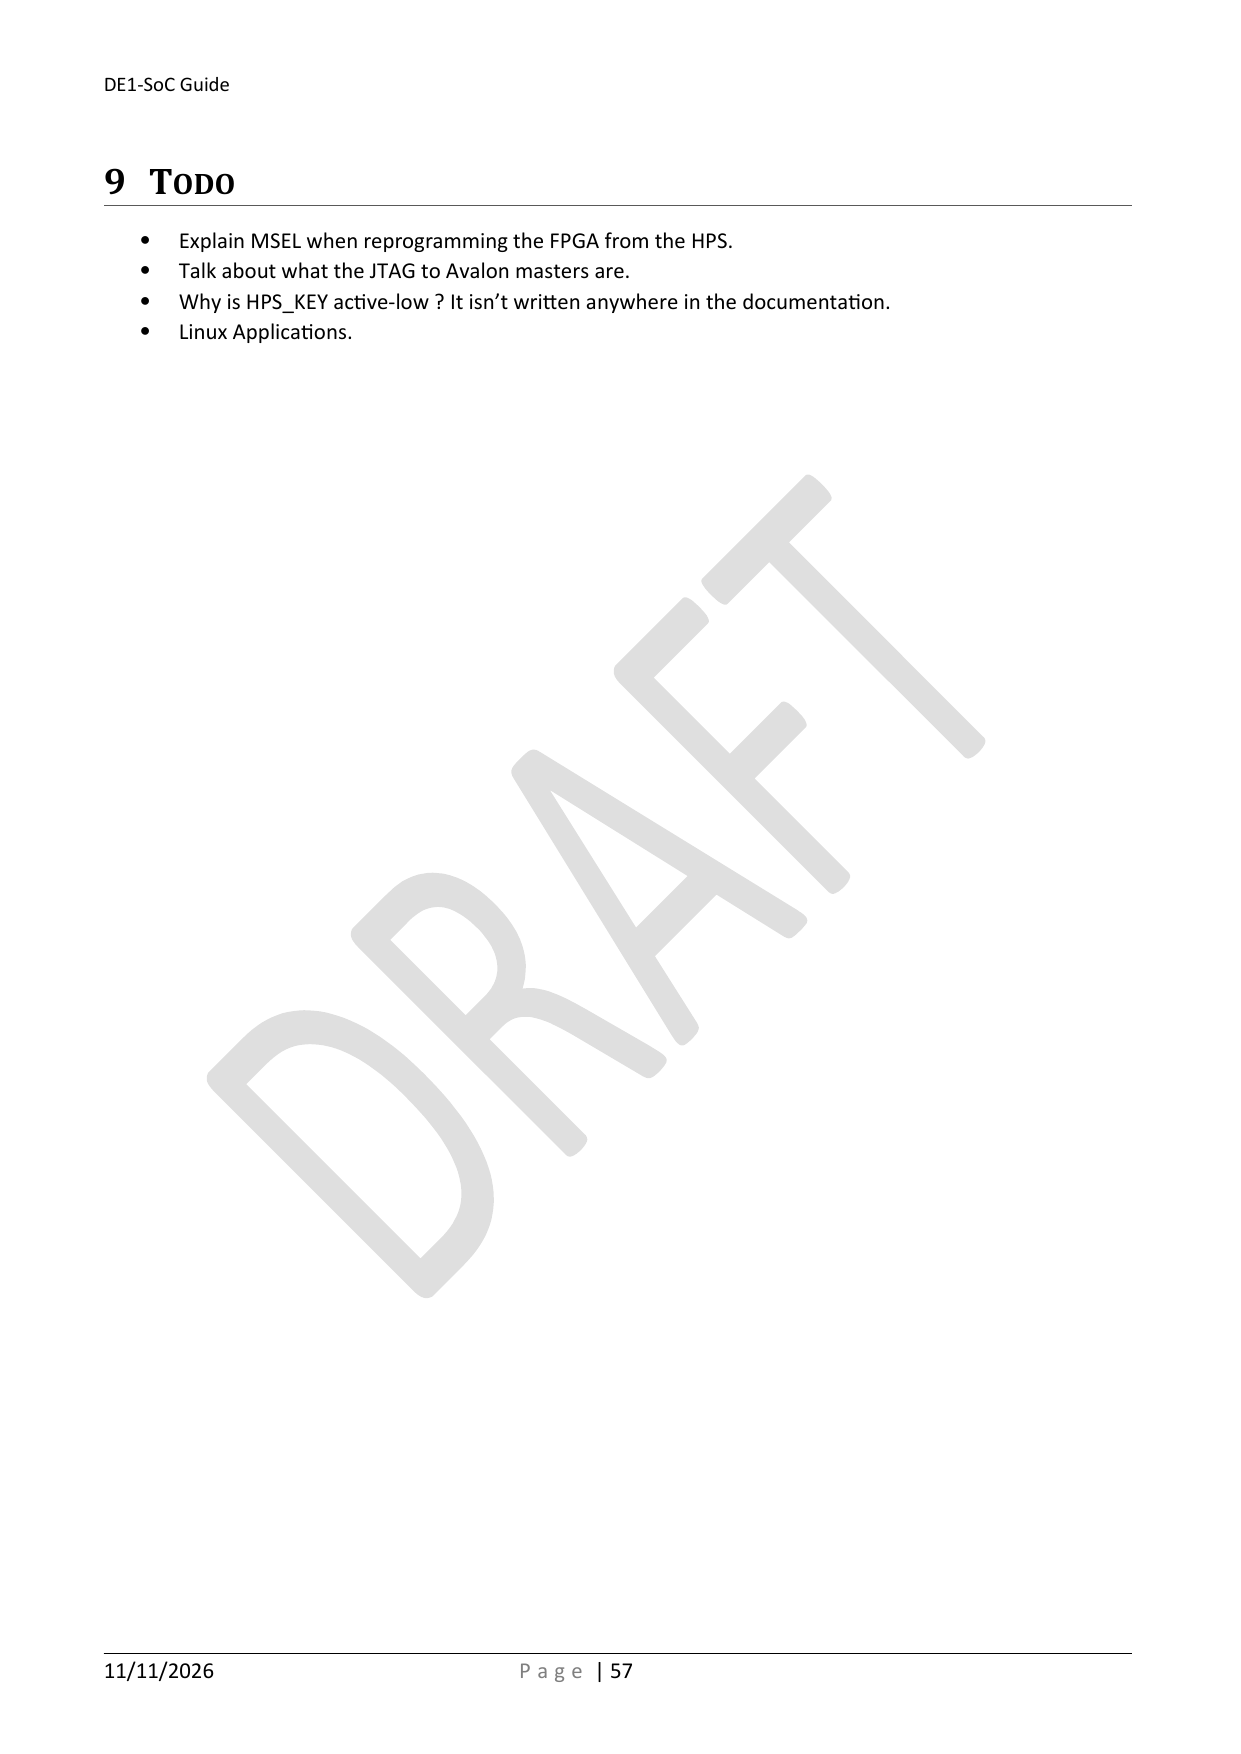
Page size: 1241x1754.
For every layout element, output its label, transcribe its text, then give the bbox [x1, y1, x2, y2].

list Talk about what the JTAG to Avalon masters are. [141, 257, 1132, 284]
list Why is HPS_KEY active-low ? It isn’t written anywhere in the documentation. [141, 287, 1132, 315]
list Explain MSEL when reprogramming the FPGA from the HPS. [141, 226, 1132, 254]
subtitle Todo [103, 159, 1132, 206]
list Linux Applications. [141, 317, 1132, 345]
